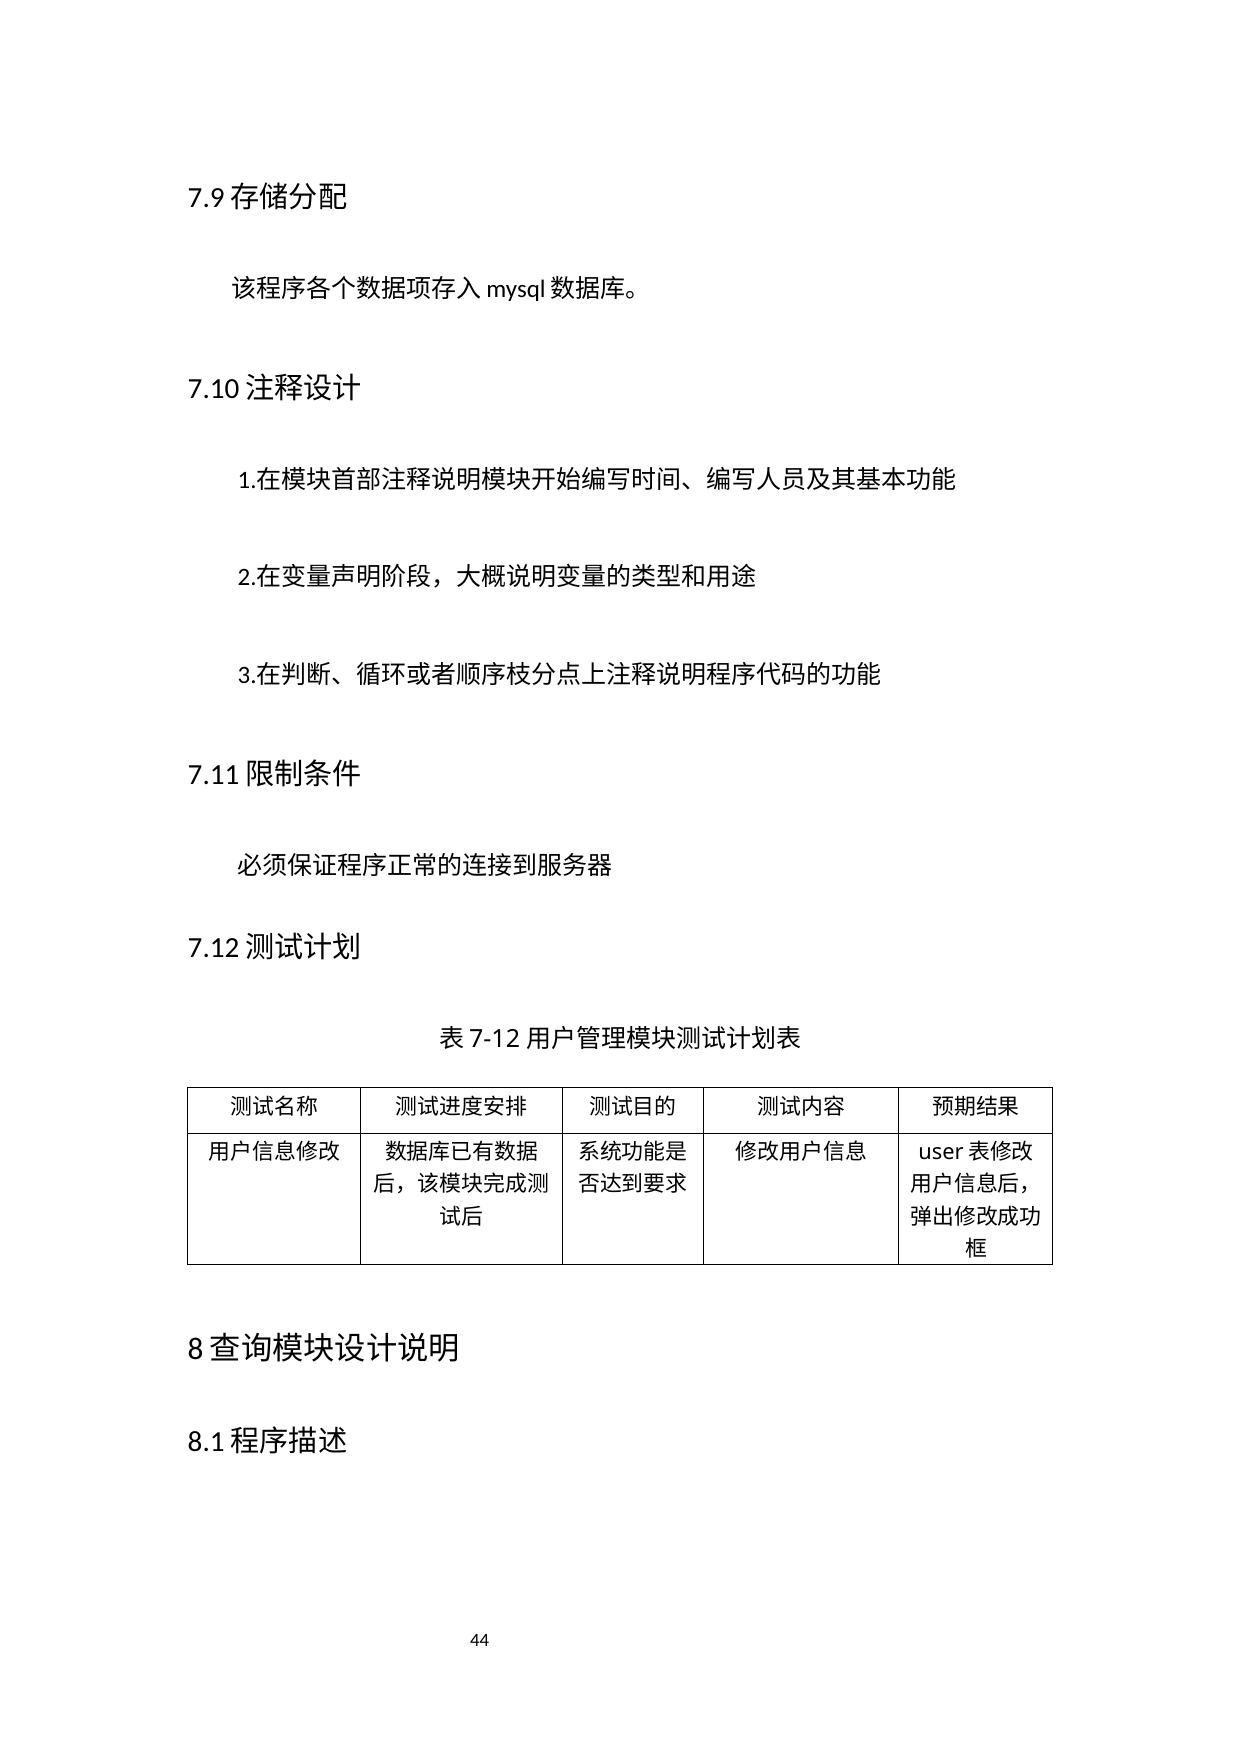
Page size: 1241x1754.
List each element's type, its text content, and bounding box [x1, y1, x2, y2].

text 8查询模块设计说明 [187, 1313, 1053, 1378]
text 1.在模块首部注释说明模块开始编写时间、编写人员及其基本功能 2.在变量声明阶段，大概说明变量的类型和用途 3.在判断、循环或者顺序枝分点上注释说明程序代码的功能 [237, 445, 1053, 705]
table_header 测试进度安排 [361, 1088, 562, 1132]
table_cell user表修改用户信息后，弹出修改成功框 [899, 1134, 1052, 1263]
table_header 测试名称 [188, 1088, 360, 1132]
text 7.9存储分配 [187, 162, 1053, 227]
text 7.12测试计划 [187, 912, 1053, 977]
text 8.1程序描述 [187, 1406, 1053, 1471]
table_header 测试内容 [704, 1088, 898, 1132]
text 7.10注释设计 [187, 353, 1053, 418]
table_header 测试目的 [563, 1088, 703, 1132]
table_cell 用户信息修改 [188, 1134, 360, 1263]
text 7.11限制条件 [187, 739, 1053, 804]
table_cell 修改用户信息 [704, 1134, 898, 1263]
table_cell 系统功能是否达到要求 [563, 1134, 703, 1263]
table_cell 数据库已有数据后，该模块完成测试后 [361, 1134, 562, 1263]
text 表7-12 用户管理模块测试计划表 [187, 1004, 1053, 1069]
text 该程序各个数据项存入mysql数据库。 [187, 254, 1053, 319]
text 必须保证程序正常的连接到服务器 [187, 831, 1053, 896]
table_header 预期结果 [899, 1088, 1052, 1132]
